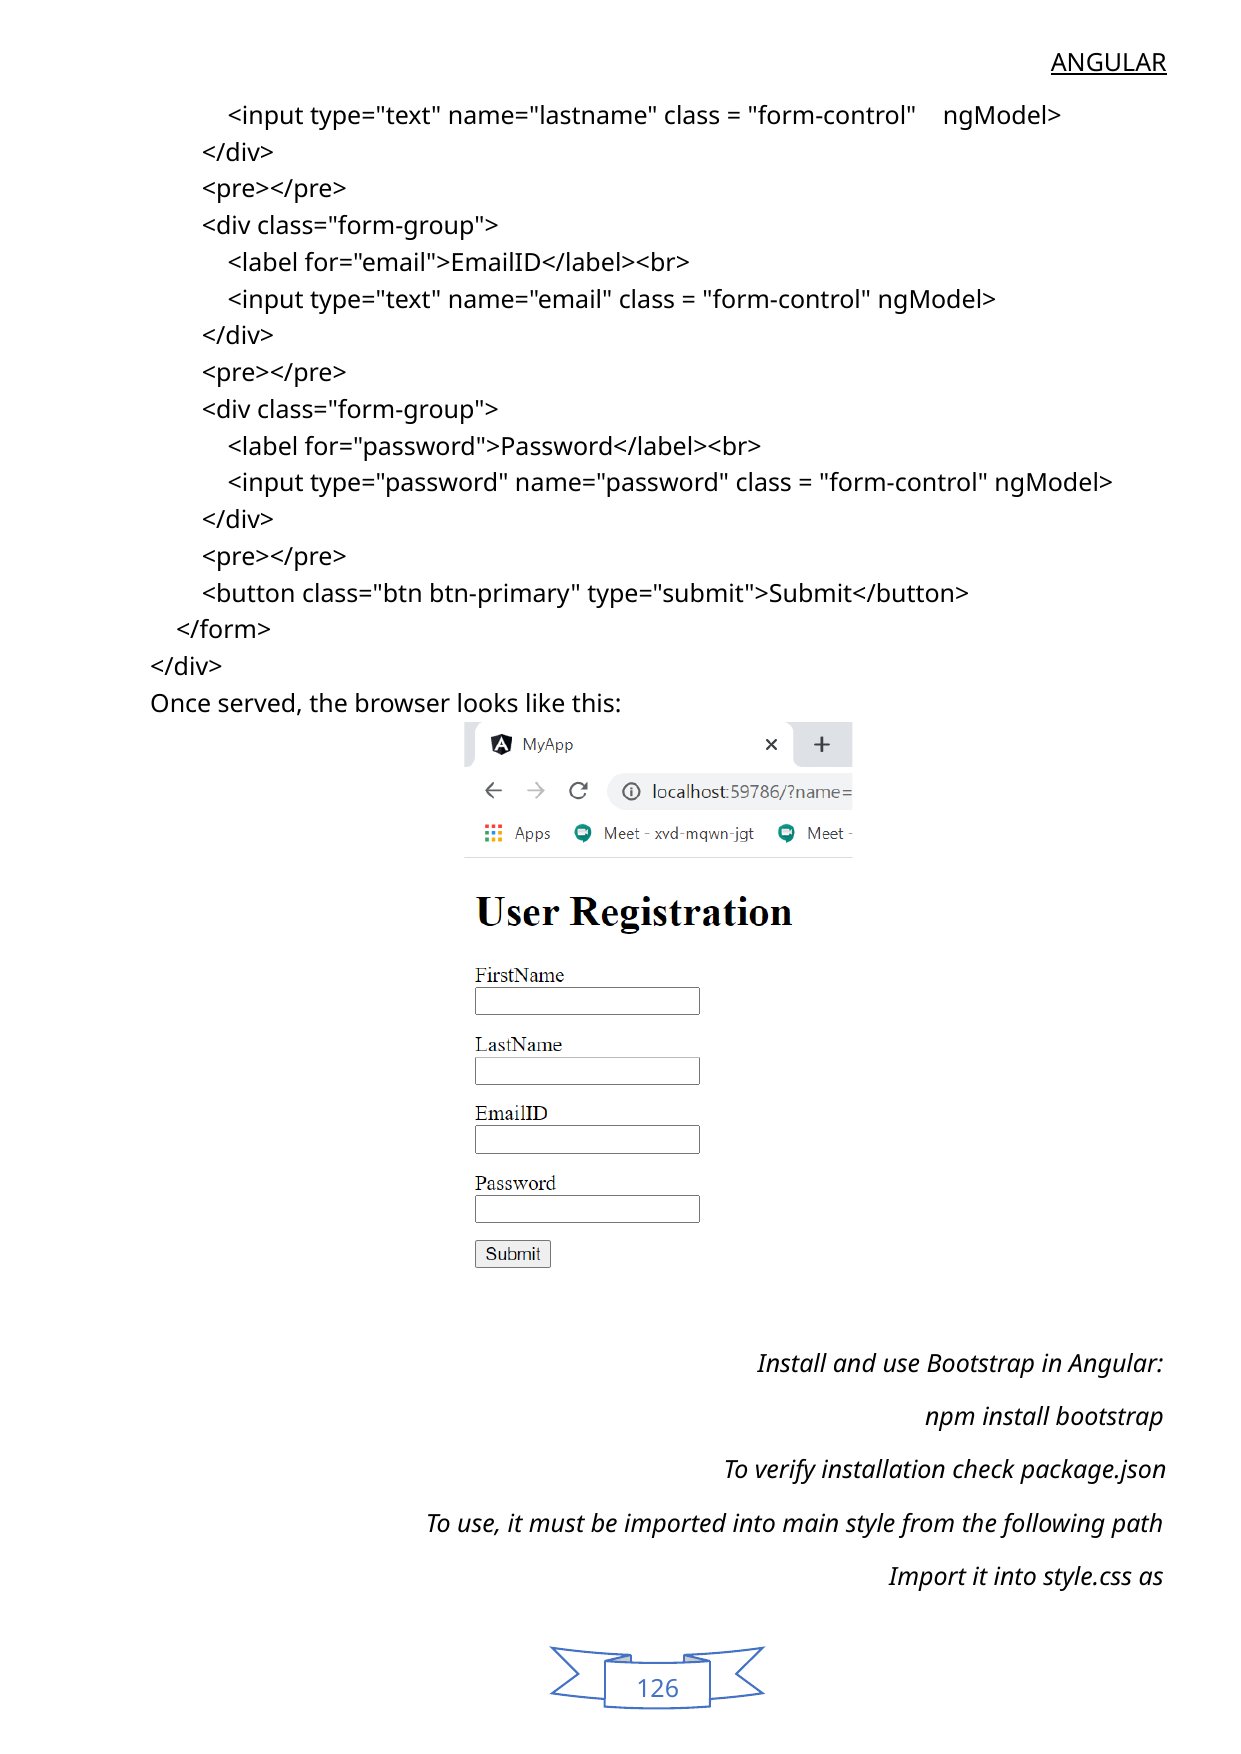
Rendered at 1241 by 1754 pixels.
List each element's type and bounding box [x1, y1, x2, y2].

picture [464, 722, 853, 1289]
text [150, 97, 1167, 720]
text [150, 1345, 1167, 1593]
